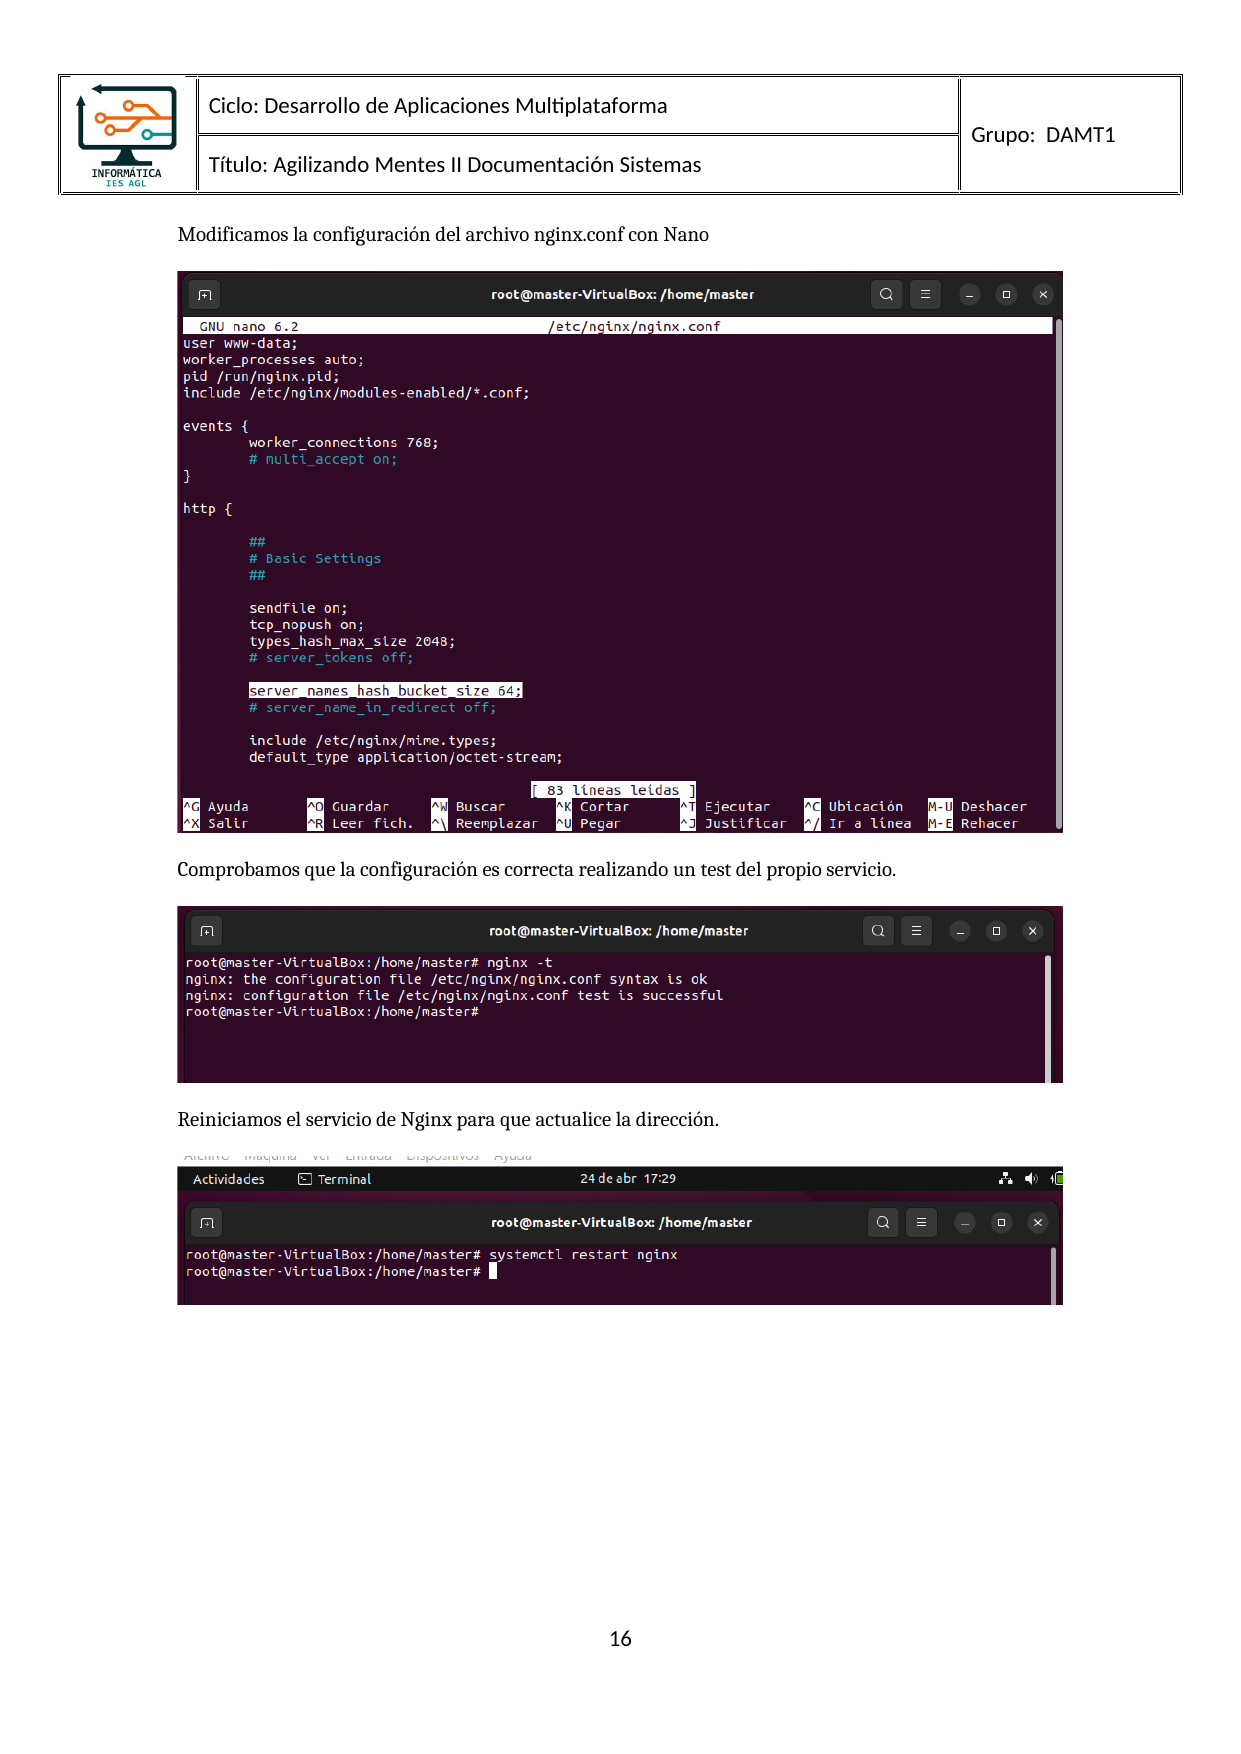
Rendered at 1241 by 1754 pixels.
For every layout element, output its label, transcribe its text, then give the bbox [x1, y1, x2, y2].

picture [177, 1156, 1063, 1305]
picture [177, 906, 1063, 1083]
text Modificamos la configuración del archivo nginx.conf con Nano [177, 223, 1063, 247]
picture [70, 76, 186, 192]
picture [177, 271, 1063, 833]
text Reiniciamos el servicio de Nginx para que actualice la dirección. [177, 1108, 1063, 1132]
text Comprobamos que la configuración es correcta realizando un test del propio servicio. [177, 858, 1063, 882]
